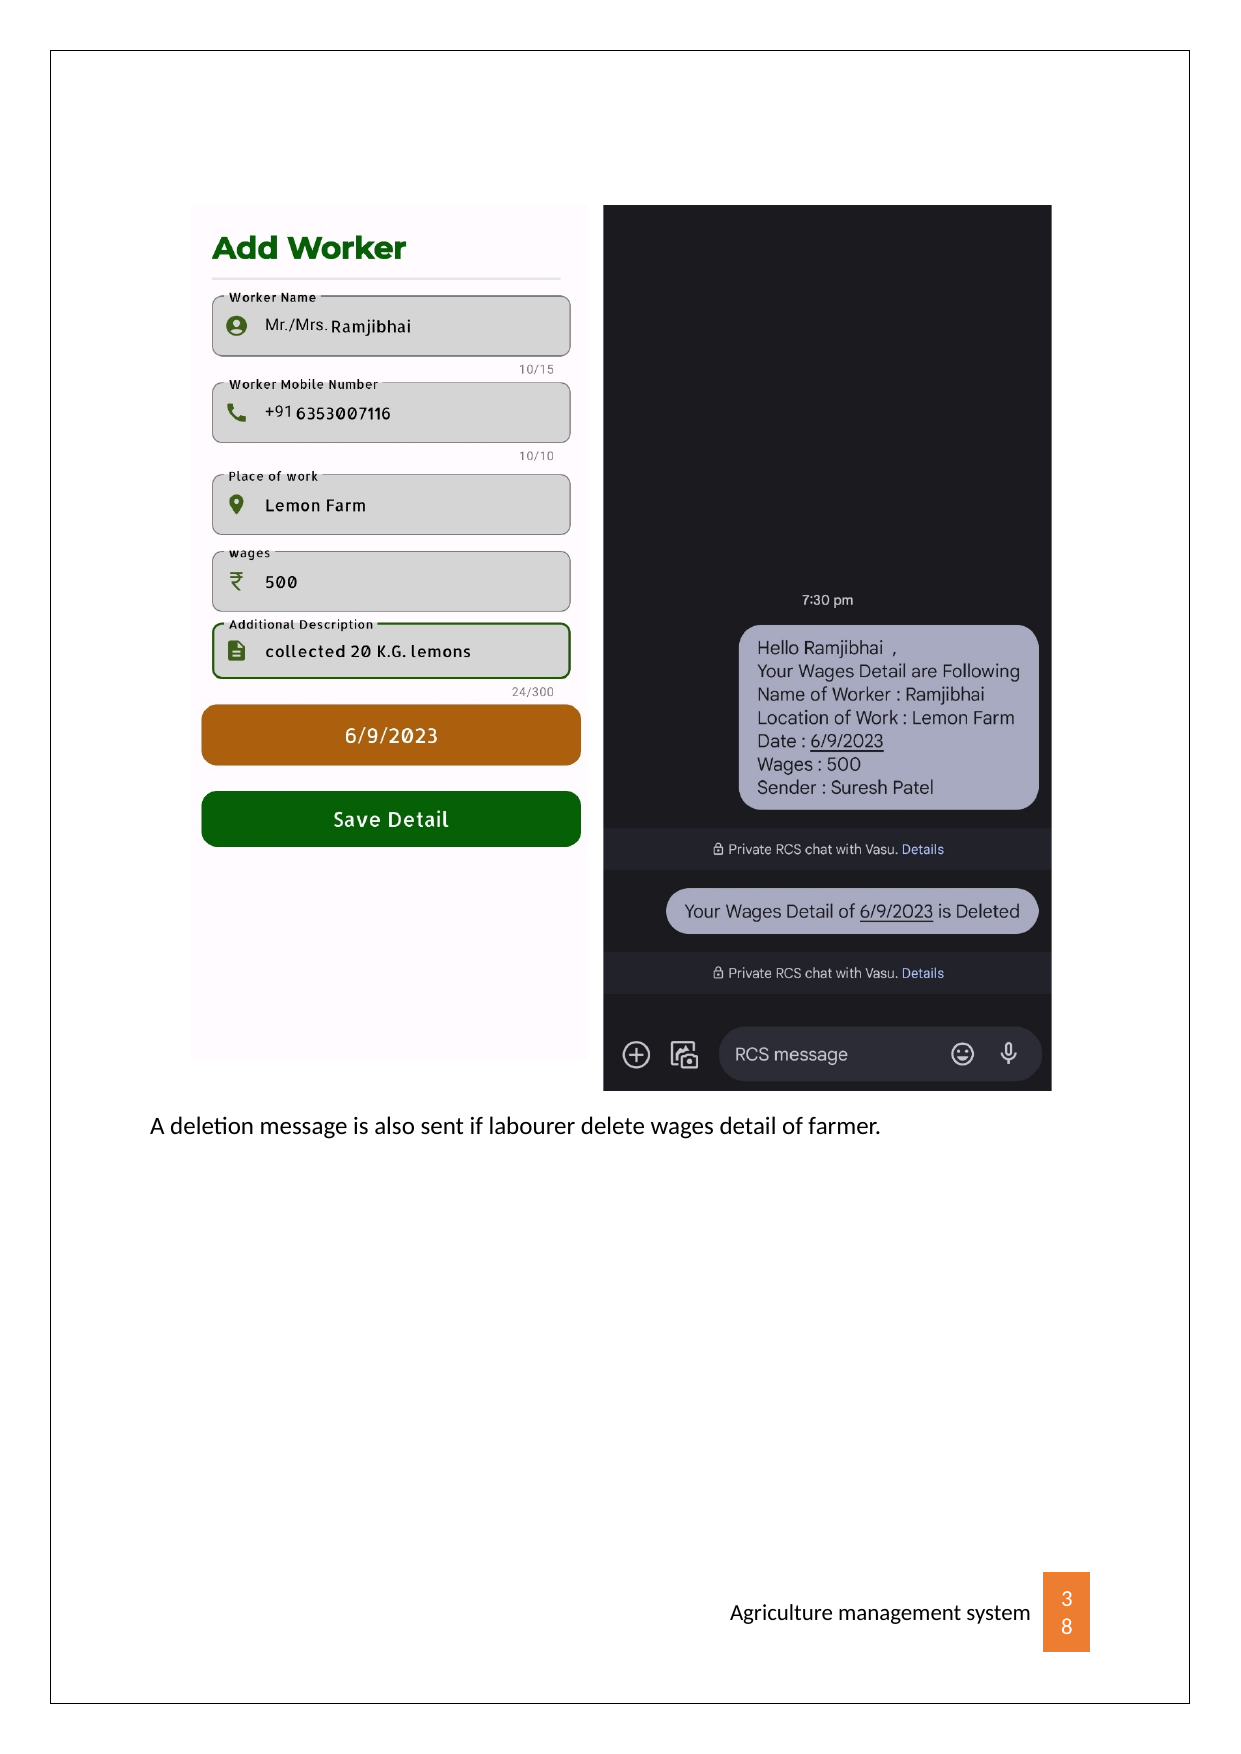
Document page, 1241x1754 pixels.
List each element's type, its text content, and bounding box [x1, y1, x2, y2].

picture [603, 205, 1052, 1091]
picture [191, 205, 588, 1059]
text A deletion message is also sent if labourer delete wages detail of farmer. [150, 1110, 1090, 1140]
